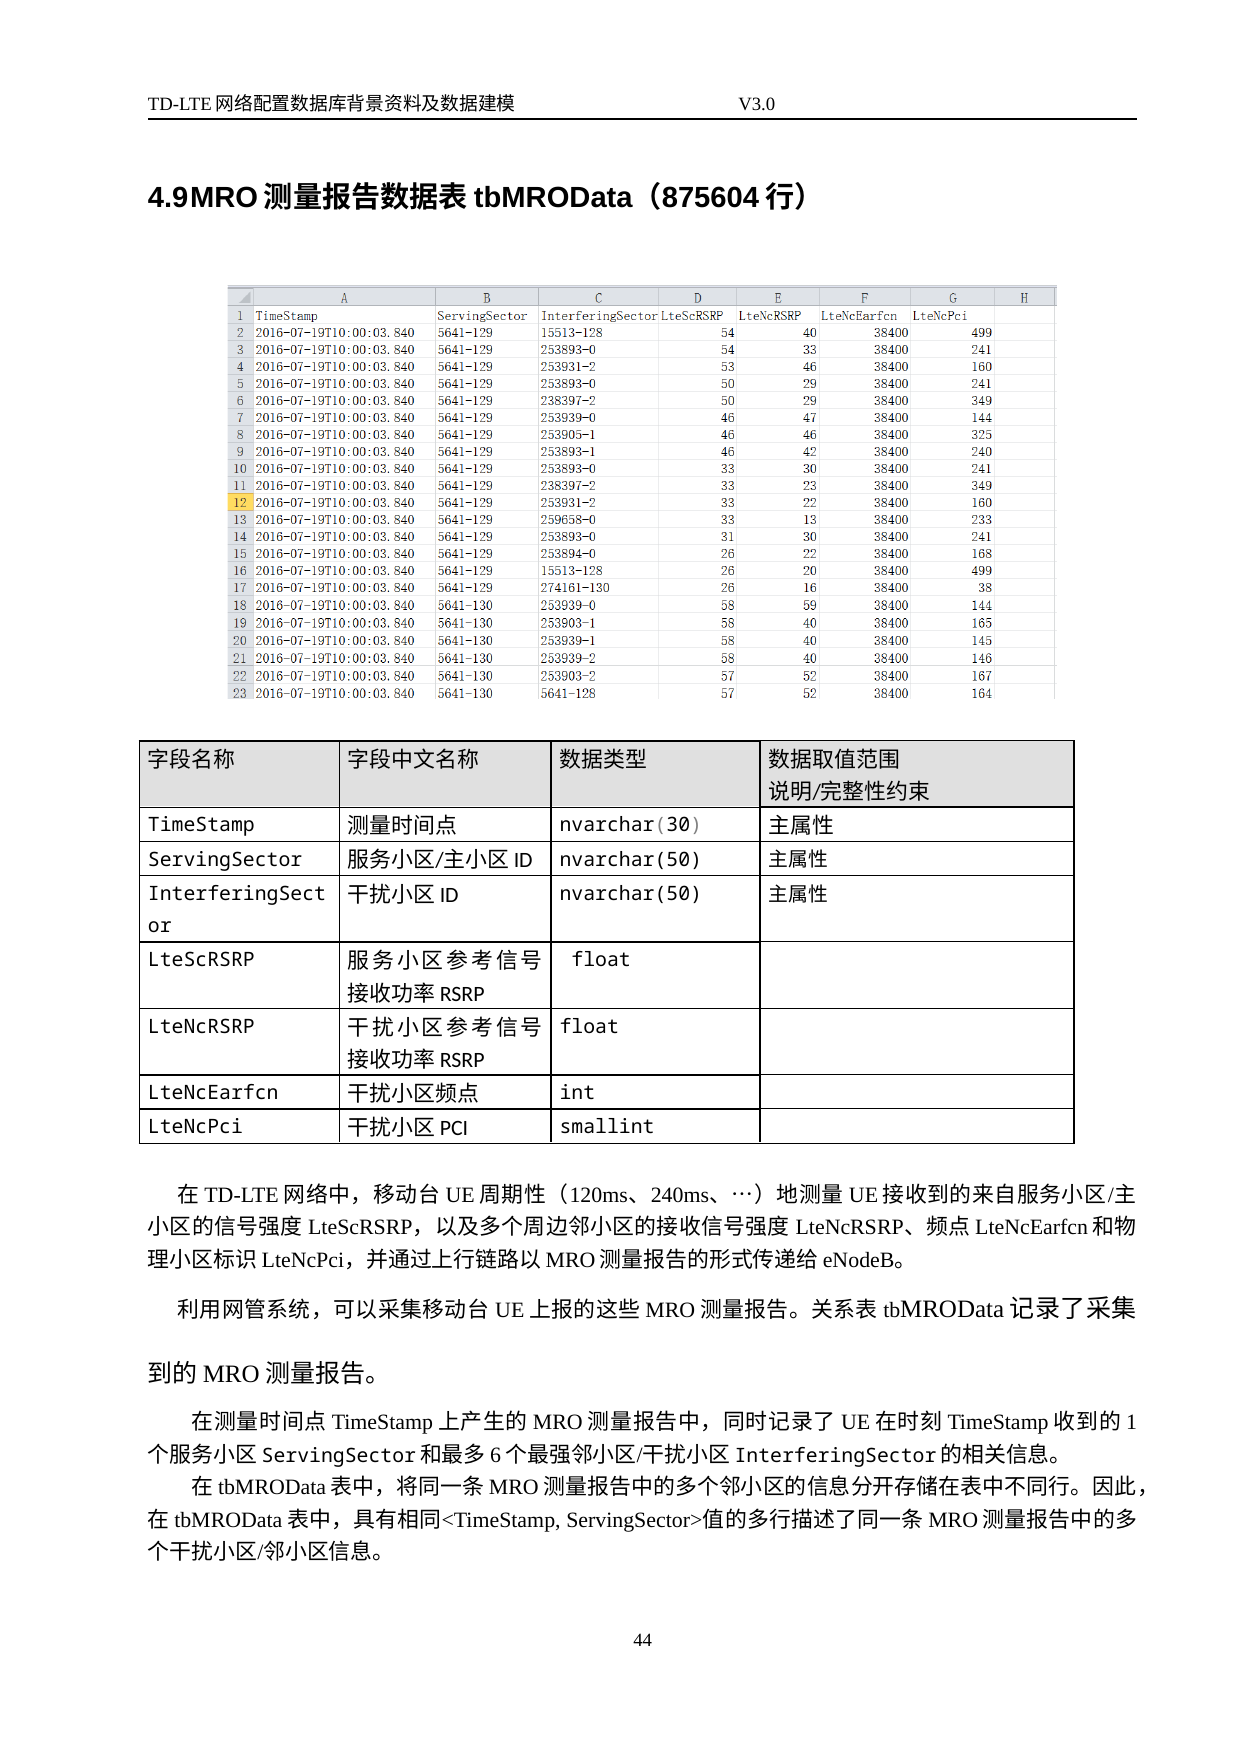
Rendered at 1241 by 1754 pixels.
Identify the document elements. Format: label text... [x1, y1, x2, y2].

table_cell 服务小区参考信号接收功率RSRP [340, 943, 550, 1008]
table_cell ServingSector [140, 842, 339, 874]
text 在tbMROData表中，将同一条MRO测量报告中的多个邻小区的信息分开存储在表中不同行。因此，在tbMROData表中，具有相同<TimeStamp, ServingSector>值的多行描述了同一条MRO测量报告中的多个干扰小区/邻小区信息。 [148, 1469, 1137, 1566]
table_cell 主属性 [761, 876, 1073, 941]
table_cell 干扰小区频点 [340, 1076, 550, 1108]
table_cell InterferingSector [140, 876, 339, 941]
table_cell smallint [552, 1110, 759, 1142]
text 利用网管系统，可以采集移动台UE上报的这些MRO测量报告。关系表tbMROData记录了采集到的MRO测量报告。 [148, 1274, 1137, 1404]
table_cell 干扰小区ID [340, 876, 550, 941]
table_cell TimeStamp [140, 808, 339, 841]
table_header 字段名称 [140, 742, 339, 806]
table_cell nvarchar(30) [552, 808, 759, 841]
subtitle MRO测量报告数据表tbMROData（875604行） [148, 162, 1137, 227]
table_cell 服务小区/主小区ID [340, 842, 550, 874]
table_cell 测量时间点 [340, 808, 550, 841]
table_cell [761, 1009, 1073, 1074]
text 在TD-LTE网络中，移动台UE周期性（120ms、240ms、…）地测量UE接收到的来自服务小区/主小区的信号强度LteScRSRP，以及多个周边邻小区的接收信号强度LteNcRSRP、频点LteNcEarfcn和物理小区标识LteNcPci，并通过上行链路以MRO测量报告的形式传递给eNodeB。 [148, 1176, 1137, 1274]
table_cell [761, 942, 1073, 1008]
table_cell 主属性 [761, 808, 1073, 841]
table_cell nvarchar(50) [552, 876, 759, 941]
table_cell 主属性 [761, 842, 1073, 874]
table_cell LteScRSRP [140, 943, 339, 1008]
table_header 数据类型 [552, 742, 759, 806]
table_cell [761, 1075, 1073, 1108]
table_cell 干扰小区参考信号接收功率RSRP [340, 1009, 550, 1074]
table_cell LteNcEarfcn [140, 1076, 339, 1108]
table_header 数据取值范围 说明/完整性约束 [761, 741, 1073, 806]
table_cell [761, 1109, 1073, 1142]
table_cell nvarchar(50) [552, 842, 759, 874]
table_header 字段中文名称 [340, 742, 550, 806]
text 在测量时间点TimeStamp上产生的MRO测量报告中，同时记录了UE在时刻TimeStamp收到的1个服务小区ServingSector和最多6个最强邻小区/干扰小区InterferingSector的相关信息。 [148, 1404, 1137, 1469]
table_cell 干扰小区PCI [340, 1110, 550, 1142]
table_cell int [552, 1076, 759, 1108]
table_cell LteNcRSRP [140, 1009, 339, 1074]
table_cell LteNcPci [140, 1110, 339, 1142]
table_cell float [552, 1009, 759, 1074]
picture [227, 285, 1057, 699]
table_cell float [552, 943, 759, 1008]
